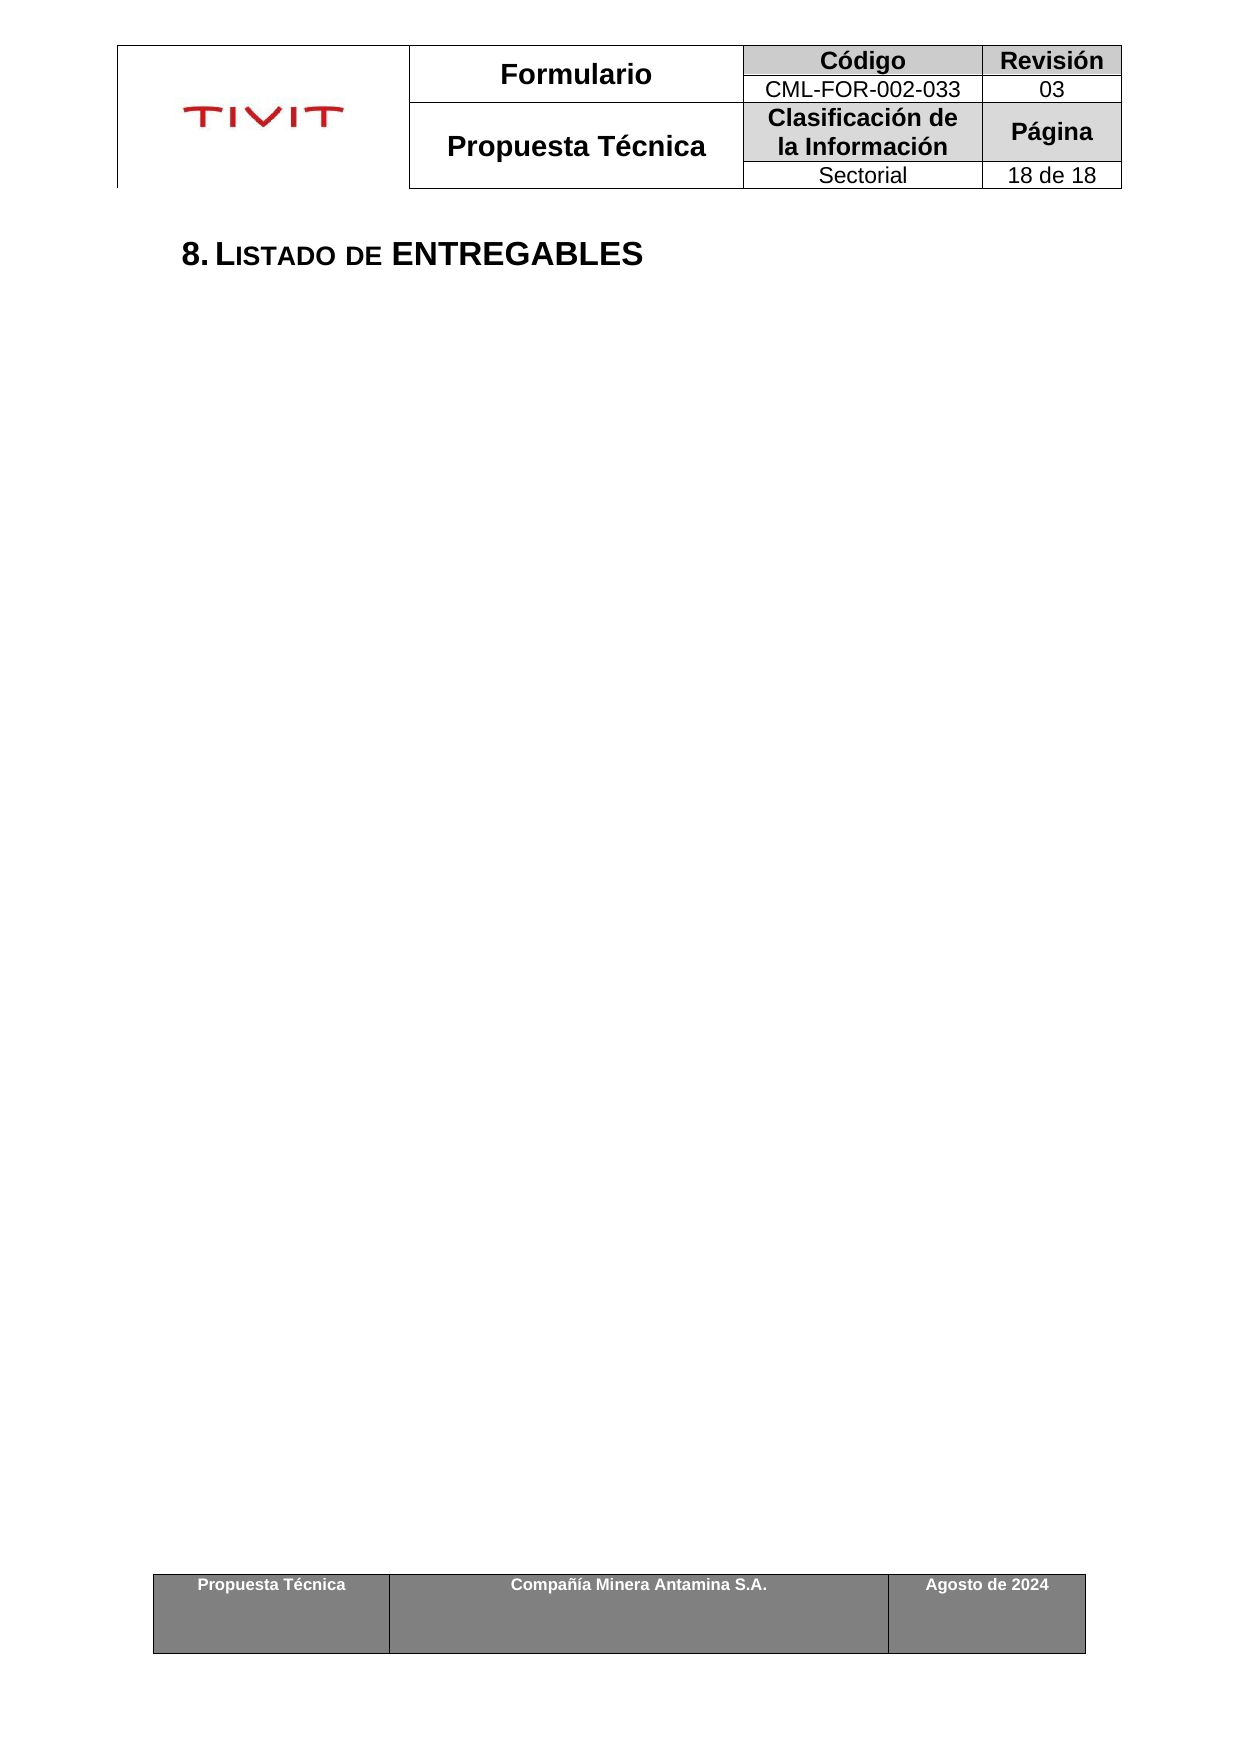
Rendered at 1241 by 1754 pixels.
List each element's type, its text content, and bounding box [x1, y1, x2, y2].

list Listado de ENTREGABLES [181, 234, 1077, 272]
picture [150, 60, 376, 174]
